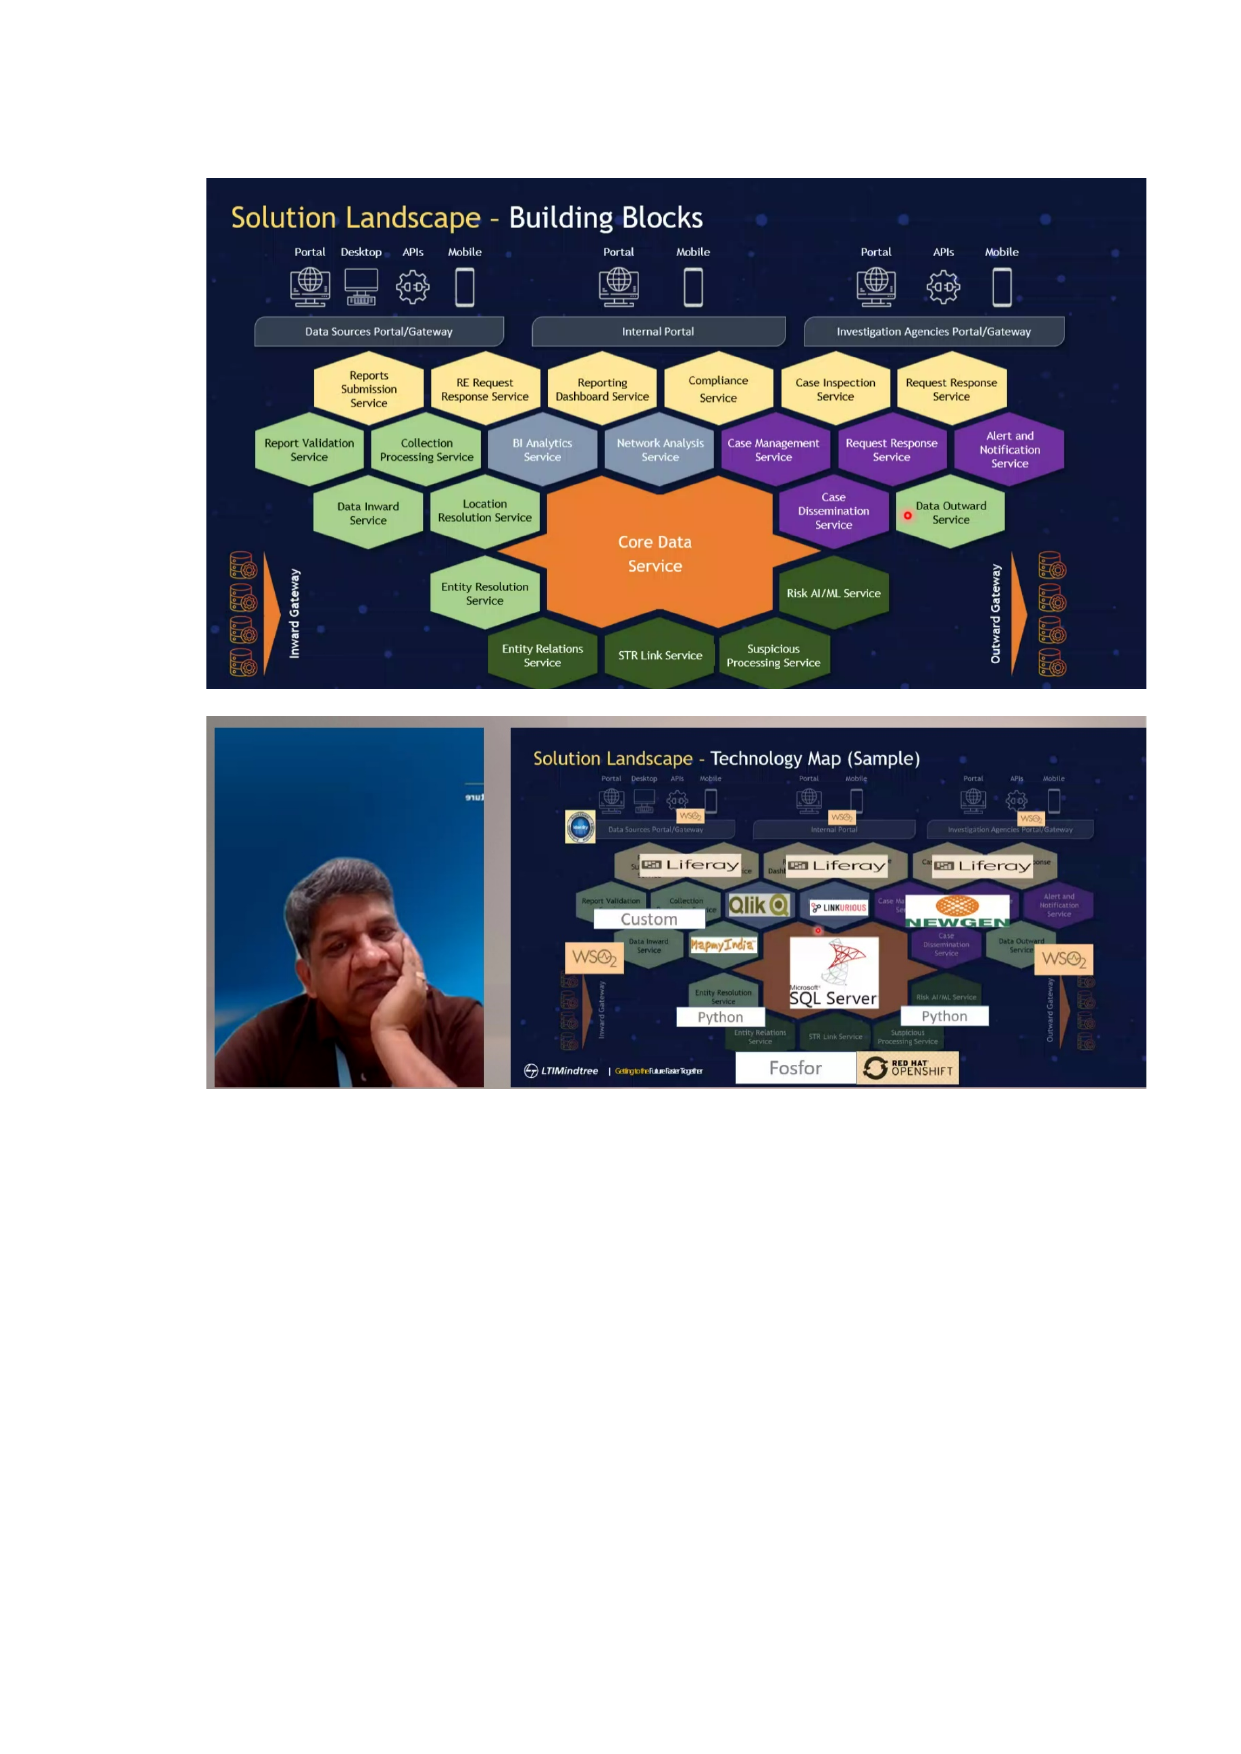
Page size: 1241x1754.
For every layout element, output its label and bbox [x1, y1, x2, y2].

picture [206, 716, 1147, 1089]
picture [206, 178, 1147, 689]
